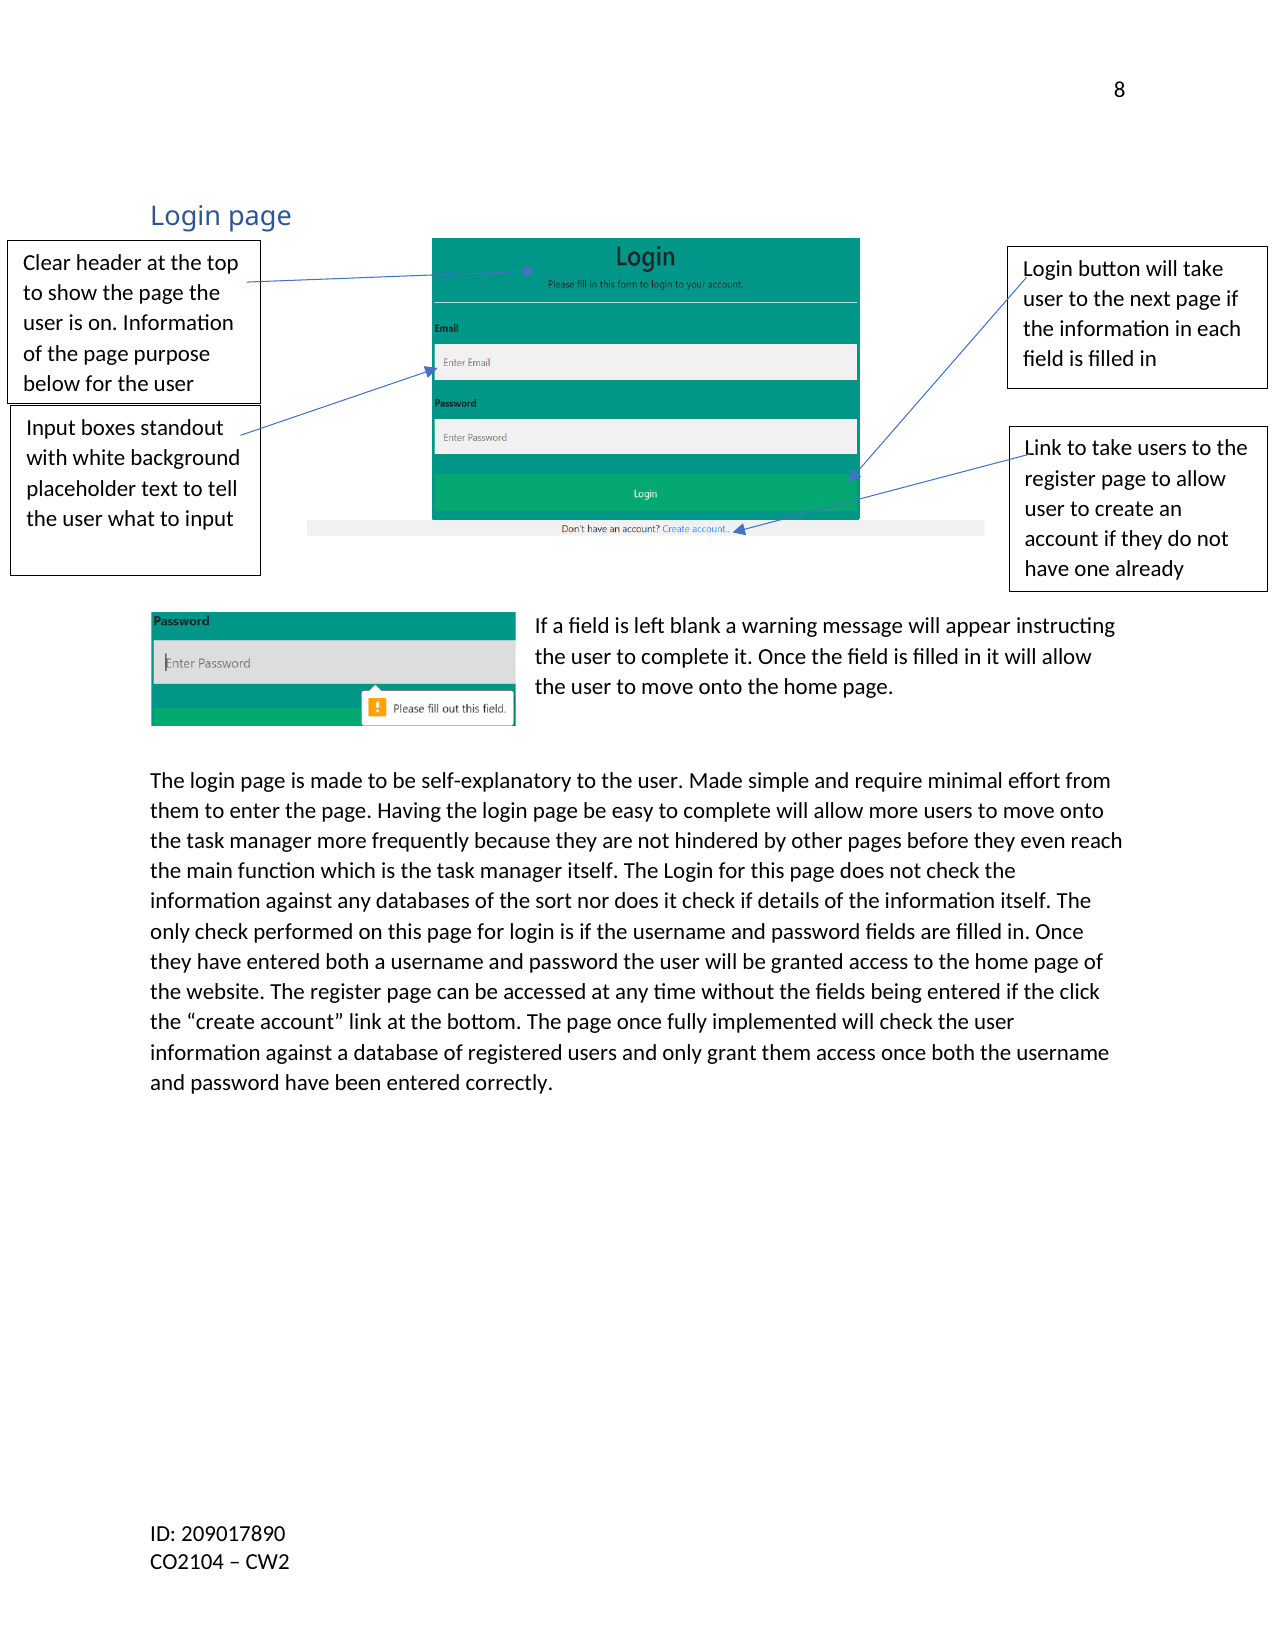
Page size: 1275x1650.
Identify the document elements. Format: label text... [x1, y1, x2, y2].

text The login page is made to be self-explanatory to the user. Made simple and require minimal effort from them to enter the page. Having the login page be easy to complete will allow more users to move onto the task manager more frequently because they are not hindered by other pages before they even reach the main function which is the task manager itself. The Login for this page does not check the information against any databases of the sort nor does it check if details of the information itself. The only check performed on this page for login is if the username and password fields are filled in. Once they have entered both a username and password the user will be granted access to the home page of the website. The register page can be accessed at any time without the fields being entered if the click the “create account” link at the bottom. The page once fully implemented will check the user information against a database of registered users and only grant them access once both the username and password have been entered correctly. [150, 766, 1125, 1096]
text If a field is left blank a warning message will appear instructing the user to complete it. Once the field is filled in it will allow the user to move onto the home page. [516, 612, 1125, 700]
picture [275, 238, 998, 548]
subtitle Login page [150, 197, 1125, 234]
picture [150, 612, 516, 725]
